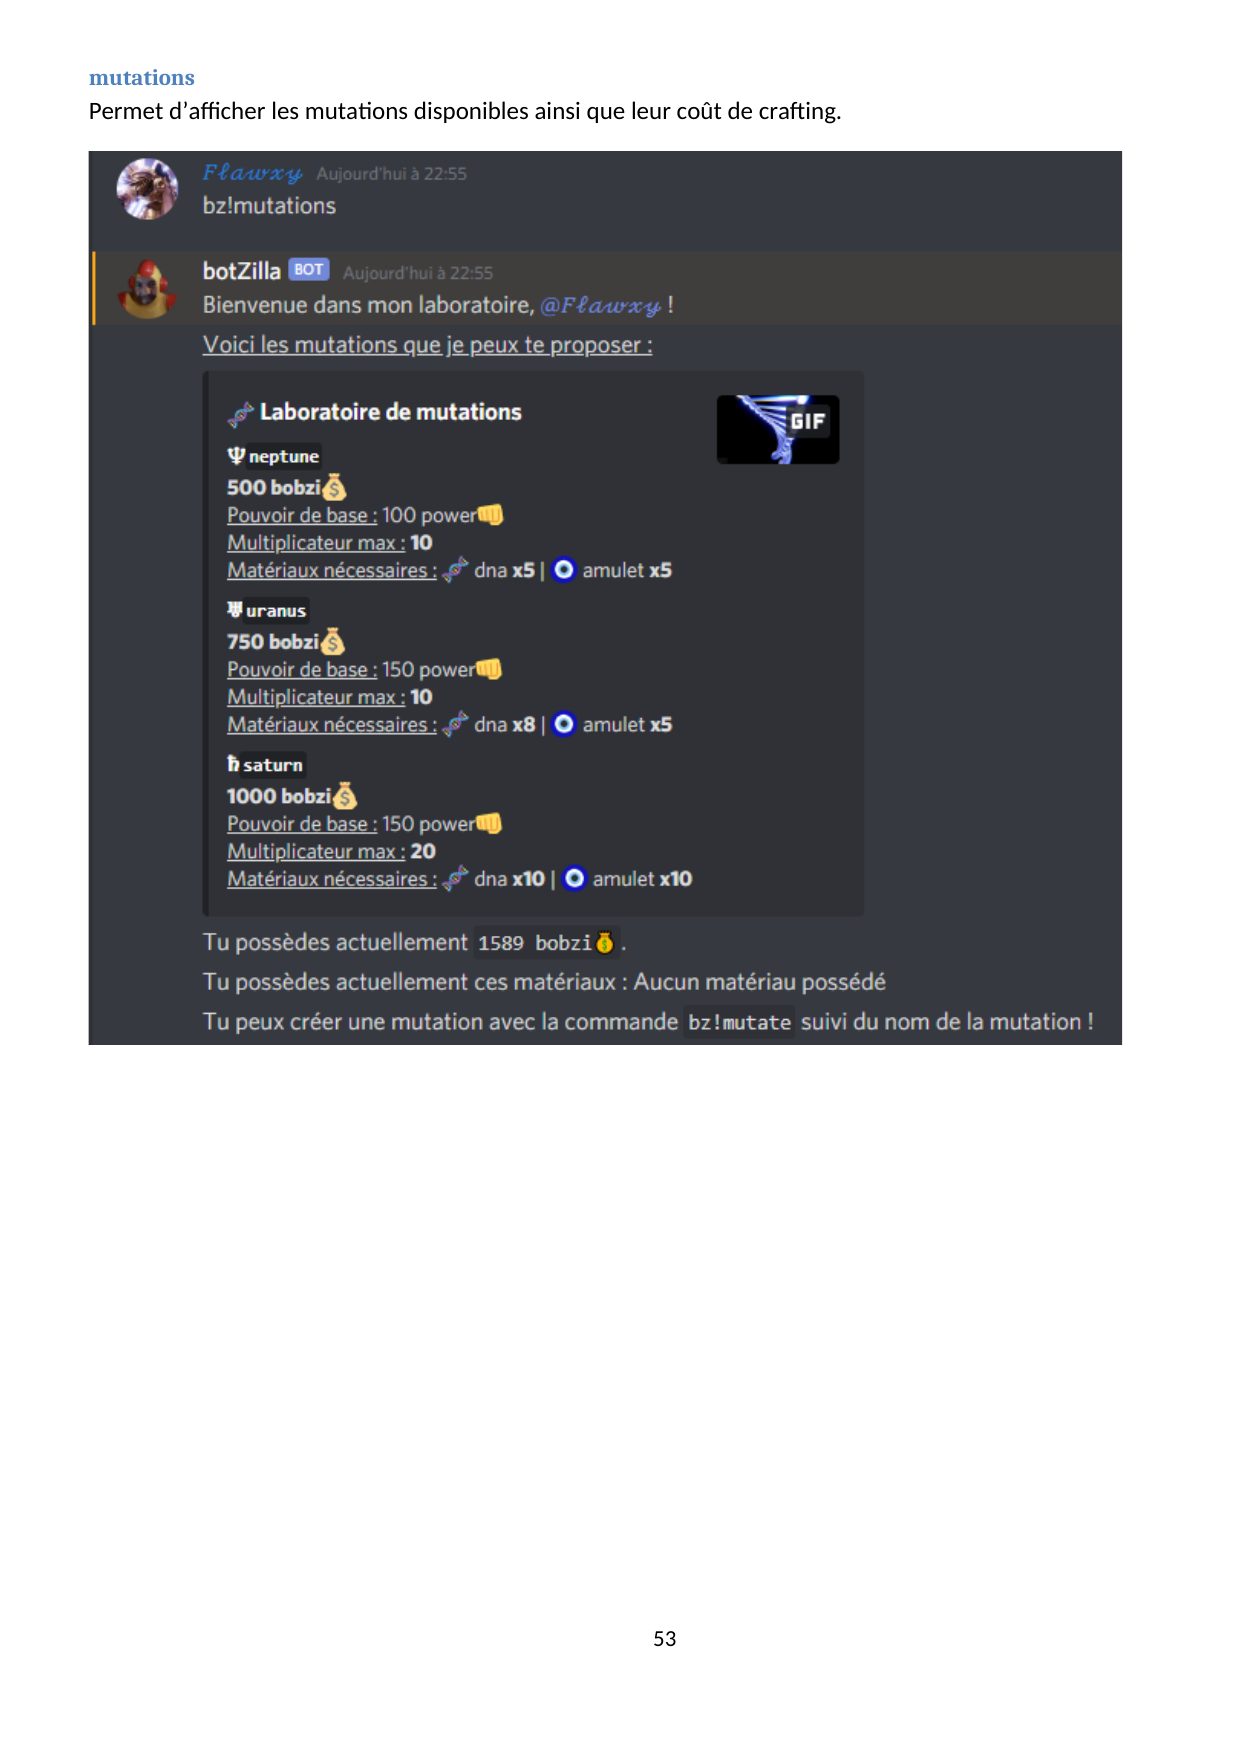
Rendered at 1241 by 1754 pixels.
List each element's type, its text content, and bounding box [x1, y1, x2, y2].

picture [88, 151, 1123, 1045]
subtitle mutations [88, 65, 1122, 92]
text Permet d’afficher les mutations disponibles ainsi que leur coût de crafting. [88, 95, 1122, 126]
